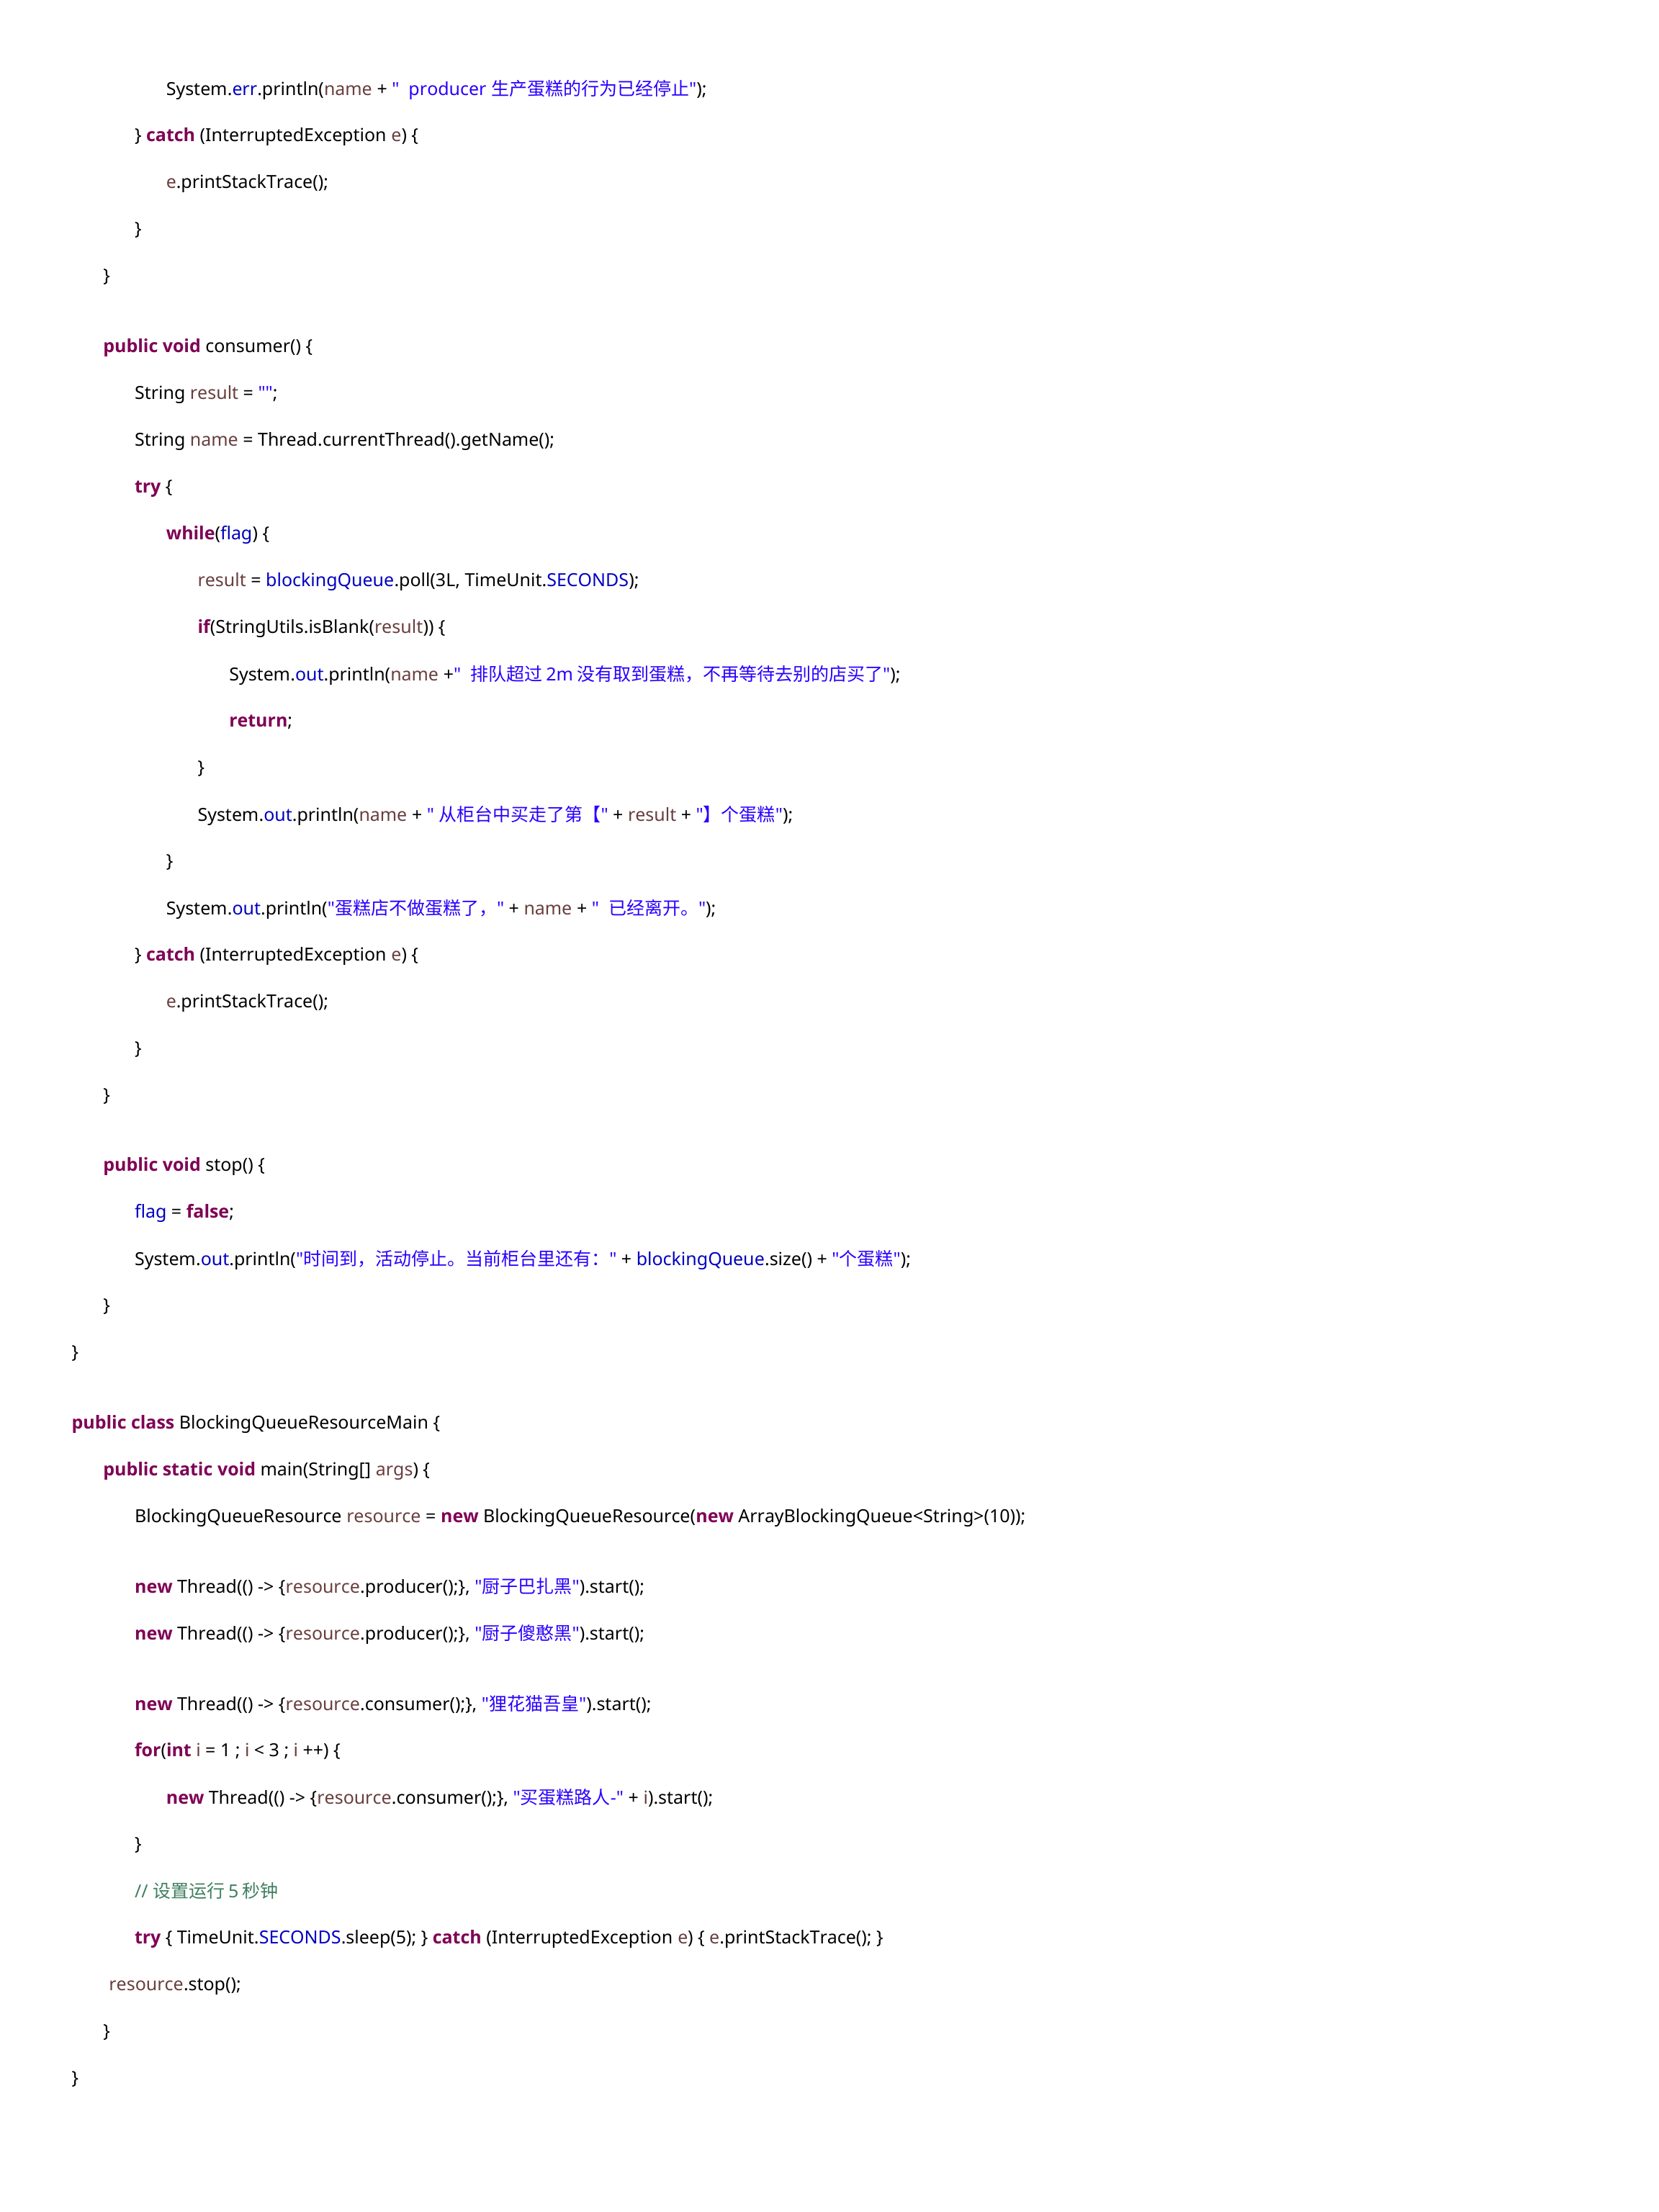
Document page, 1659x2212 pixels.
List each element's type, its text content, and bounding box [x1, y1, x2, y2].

text } catch (InterruptedException e) { [71, 111, 1604, 158]
text System.out.println(name +" 排队超过2m没有取到蛋糕，不再等待去别的店买了"); [71, 649, 1604, 696]
text BlockingQueueResource resource = new BlockingQueueResource(new ArrayBlockingQueue<String>(10)); [71, 1492, 1604, 1539]
text flag = false; [71, 1187, 1604, 1234]
text // 设置运行5秒钟 [71, 1866, 1604, 1913]
text System.out.println("时间到，活动停止。当前柜台里还有：" + blockingQueue.size() + "个蛋糕"); [71, 1234, 1604, 1281]
text public class BlockingQueueResourceMain { [71, 1398, 1604, 1445]
text e.printStackTrace(); [71, 977, 1604, 1024]
text System.err.println(name + " producer 生产蛋糕的行为已经停止"); [71, 64, 1604, 111]
text } [71, 1024, 1604, 1071]
text } [71, 1820, 1604, 1866]
text } [71, 743, 1604, 790]
text e.printStackTrace(); [71, 158, 1604, 204]
text public void consumer() { [71, 322, 1604, 369]
text try { [71, 462, 1604, 509]
text } [71, 204, 1604, 251]
text } [71, 1071, 1604, 1118]
text System.out.println("蛋糕店不做蛋糕了，" + name + " 已经离开。"); [71, 884, 1604, 930]
text } [71, 2007, 1604, 2054]
text if(StringUtils.isBlank(result)) { [71, 603, 1604, 649]
text } [71, 837, 1604, 884]
text public void stop() { [71, 1141, 1604, 1187]
text } [71, 251, 1604, 298]
text String result = ""; [71, 369, 1604, 415]
text String name = Thread.currentThread().getName(); [71, 415, 1604, 462]
text new Thread(() -> {resource.consumer();}, "狸花猫吾皇").start(); [71, 1679, 1604, 1726]
text try { TimeUnit.SECONDS.sleep(5); } catch (InterruptedException e) { e.printStackTrace(); } [71, 1913, 1604, 1960]
text } catch (InterruptedException e) { [71, 930, 1604, 977]
text while(flag) { [71, 509, 1604, 556]
text System.out.println(name + " 从柜台中买走了第【" + result + "】个蛋糕"); [71, 790, 1604, 837]
text } [71, 1281, 1604, 1328]
text } [71, 1328, 1604, 1375]
text new Thread(() -> {resource.producer();}, "厨子傻憨黑").start(); [71, 1609, 1604, 1655]
text result = blockingQueue.poll(3L, TimeUnit.SECONDS); [71, 556, 1604, 603]
text return; [71, 696, 1604, 743]
text for(int i = 1 ; i < 3 ; i ++) { [71, 1726, 1604, 1773]
text public static void main(String[] args) { [71, 1445, 1604, 1492]
text new Thread(() -> {resource.consumer();}, "买蛋糕路人-" + i).start(); [71, 1773, 1604, 1820]
text resource.stop(); [71, 1960, 1604, 2007]
text new Thread(() -> {resource.producer();}, "厨子巴扎黑").start(); [71, 1562, 1604, 1609]
text } [71, 2054, 1604, 2100]
